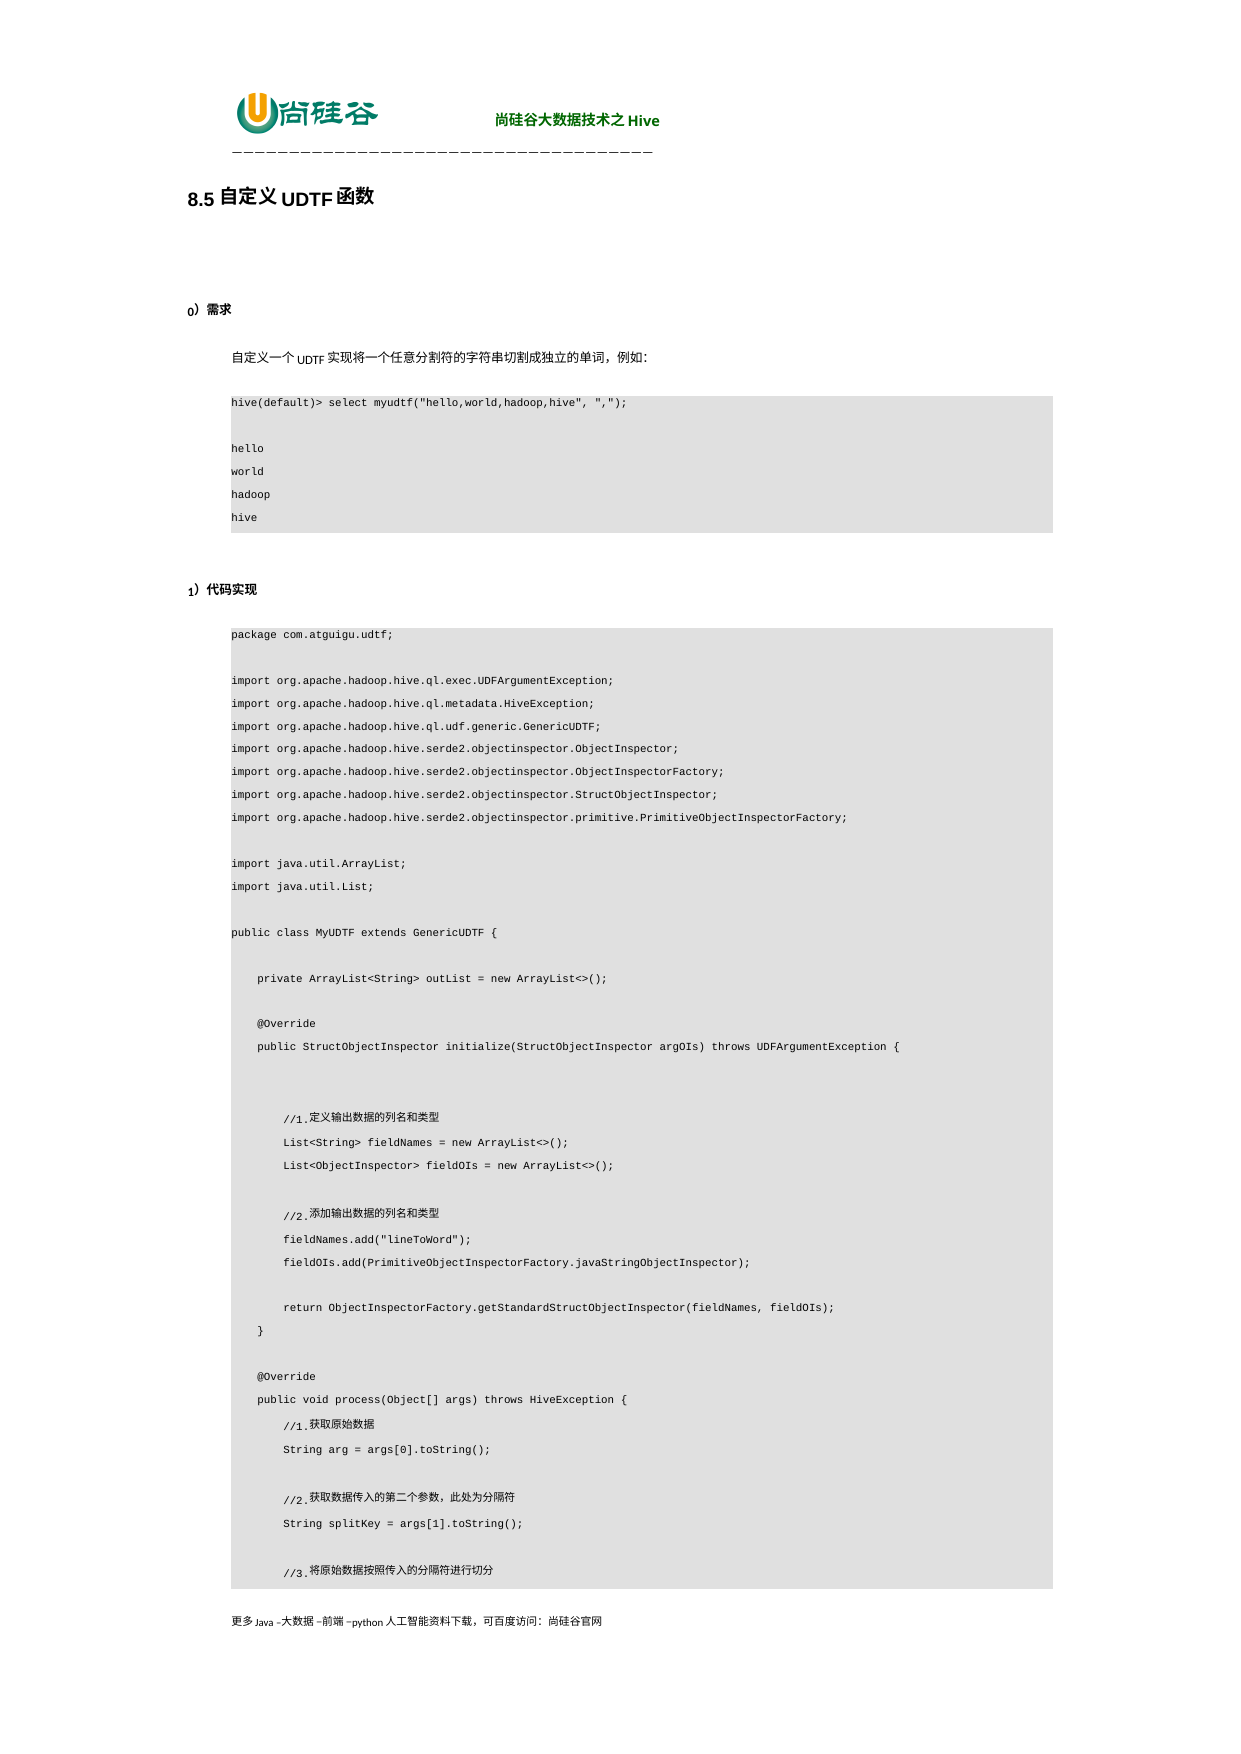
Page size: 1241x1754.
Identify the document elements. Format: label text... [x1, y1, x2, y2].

text import org.apache.hadoop.hive.serde2.objectinspector.ObjectInspector; [231, 742, 1053, 765]
text hive(default)> select myudtf("hello,world,hadoop,hive", ","); [231, 396, 1053, 419]
text hive [231, 511, 1053, 533]
text @Override [231, 1017, 1053, 1040]
text 0）需求 [187, 299, 1053, 332]
text String splitKey = args[1].toString(); [231, 1516, 1053, 1539]
text hello [231, 442, 1053, 465]
text 1）代码实现 [187, 579, 1053, 612]
text @Override [231, 1370, 1053, 1393]
text import org.apache.hadoop.hive.serde2.objectinspector.StructObjectInspector; [231, 788, 1053, 811]
picture [231, 88, 382, 138]
text world [231, 465, 1053, 488]
text 自定义一个UDTF实现将一个任意分割符的字符串切割成独立的单词，例如： [187, 348, 1053, 380]
text package com.atguigu.udtf; [231, 628, 1053, 651]
text String arg = args[0].toString(); [231, 1443, 1053, 1466]
text import org.apache.hadoop.hive.serde2.objectinspector.primitive.PrimitiveObjectInspectorFactory; [231, 811, 1053, 834]
text import java.util.List; [231, 880, 1053, 903]
text public class MyUDTF extends GenericUDTF { [231, 926, 1053, 948]
text //3.将原始数据按照传入的分隔符进行切分 [231, 1562, 1053, 1589]
text import org.apache.hadoop.hive.serde2.objectinspector.ObjectInspectorFactory; [231, 765, 1053, 788]
text import org.apache.hadoop.hive.ql.metadata.HiveException; [231, 696, 1053, 719]
text List<ObjectInspector> fieldOIs = new ArrayList<>(); [231, 1159, 1053, 1182]
text import java.util.ArrayList; [231, 857, 1053, 880]
text hadoop [231, 488, 1053, 511]
text fieldOIs.add(PrimitiveObjectInspectorFactory.javaStringObjectInspector); [231, 1255, 1053, 1278]
subtitle 8.5 自定义UDTF函数 [187, 172, 1053, 237]
text //1.定义输出数据的列名和类型 [231, 1109, 1053, 1136]
text import org.apache.hadoop.hive.ql.udf.generic.GenericUDTF; [231, 719, 1053, 742]
text //2.添加输出数据的列名和类型 [231, 1205, 1053, 1232]
text //1.获取原始数据 [231, 1416, 1053, 1443]
text public void process(Object[] args) throws HiveException { [231, 1393, 1053, 1416]
text List<String> fieldNames = new ArrayList<>(); [231, 1136, 1053, 1159]
text private ArrayList<String> outList = new ArrayList<>(); [231, 971, 1053, 994]
text public StructObjectInspector initialize(StructObjectInspector argOIs) throws UDFArgumentException { [231, 1040, 1053, 1063]
text //2.获取数据传入的第二个参数，此处为分隔符 [231, 1489, 1053, 1516]
text } [231, 1324, 1053, 1347]
text fieldNames.add("lineToWord"); [231, 1232, 1053, 1255]
text import org.apache.hadoop.hive.ql.exec.UDFArgumentException; [231, 673, 1053, 696]
text return ObjectInspectorFactory.getStandardStructObjectInspector(fieldNames, fieldOIs); [231, 1301, 1053, 1324]
